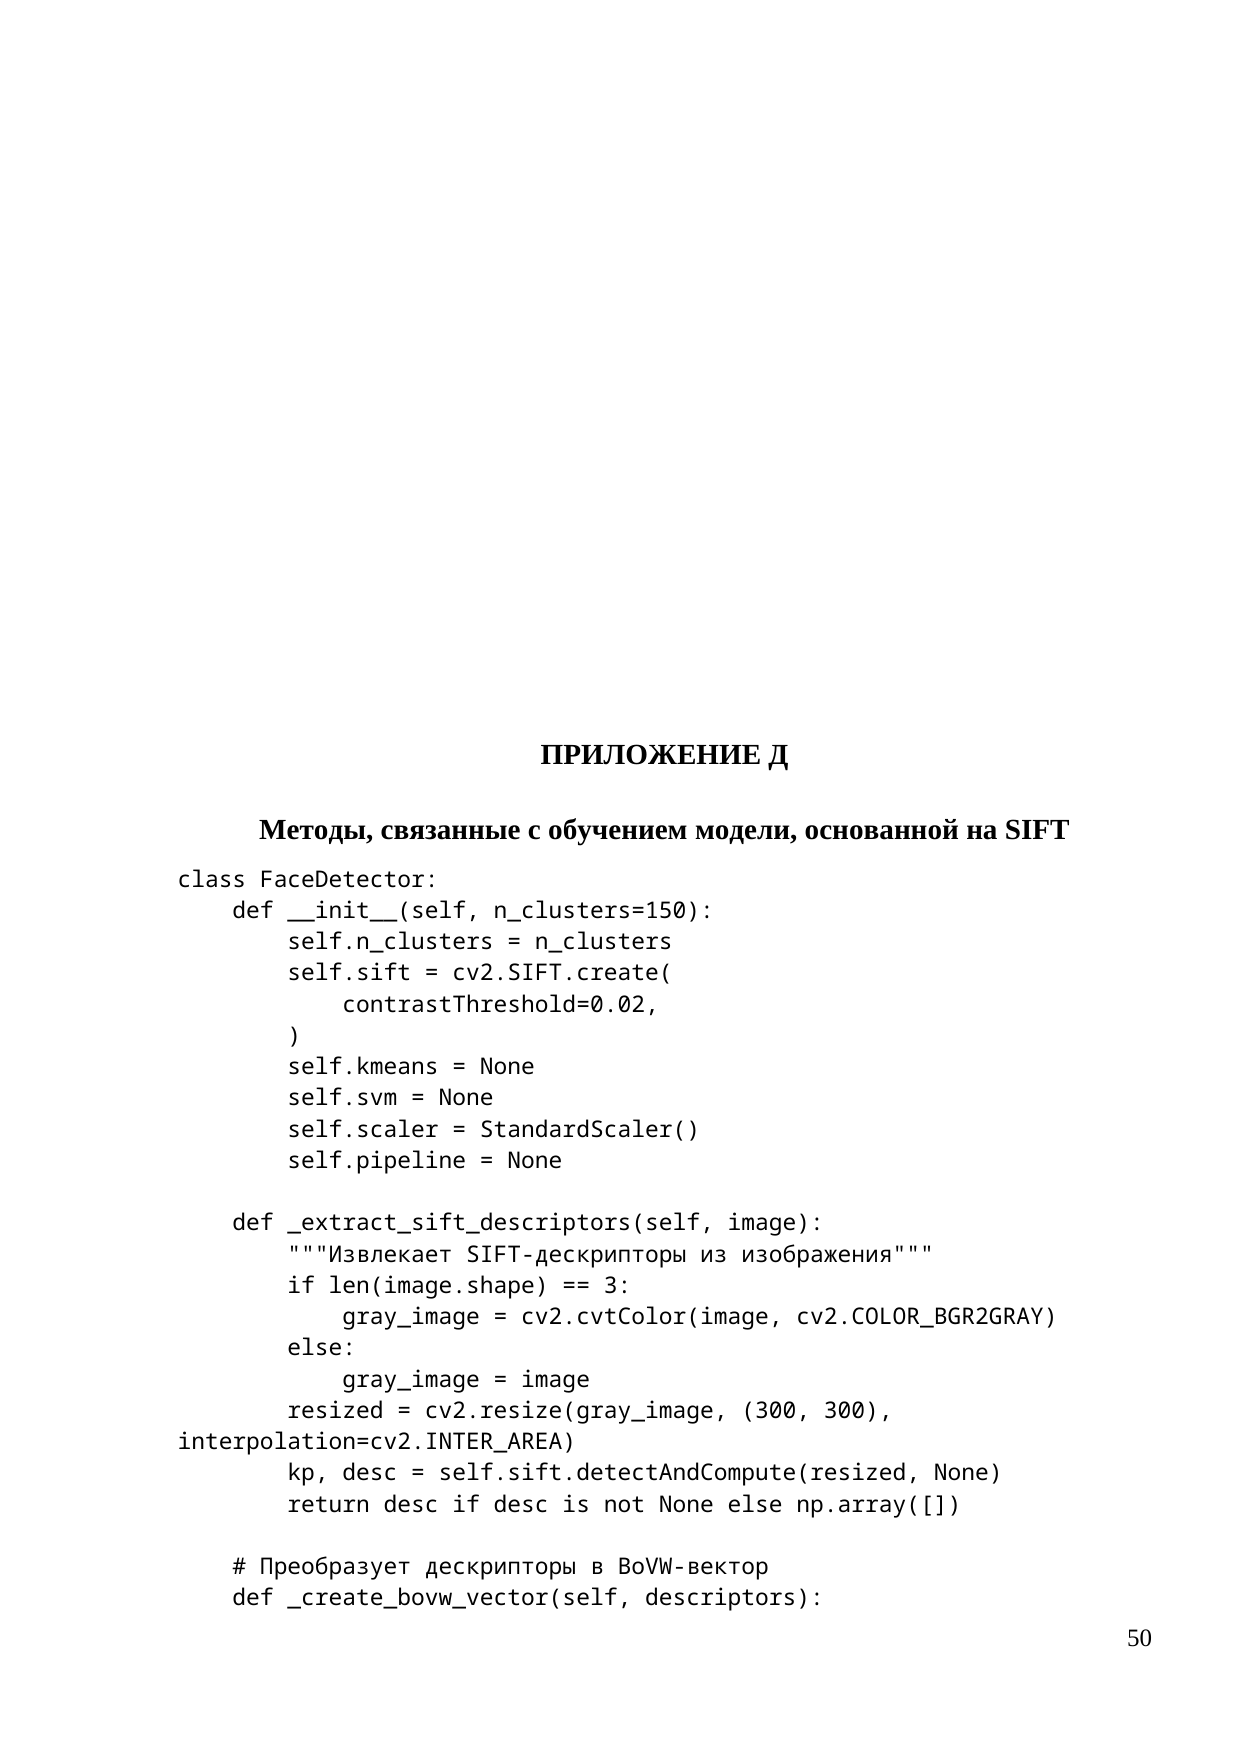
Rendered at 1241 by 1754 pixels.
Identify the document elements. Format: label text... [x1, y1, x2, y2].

subtitle Методы, связанные с обучением модели, основанной на SIFT [177, 812, 1152, 846]
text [177, 862, 1152, 1612]
subtitle ПРИЛОЖЕНИЕ Д [177, 737, 1152, 770]
